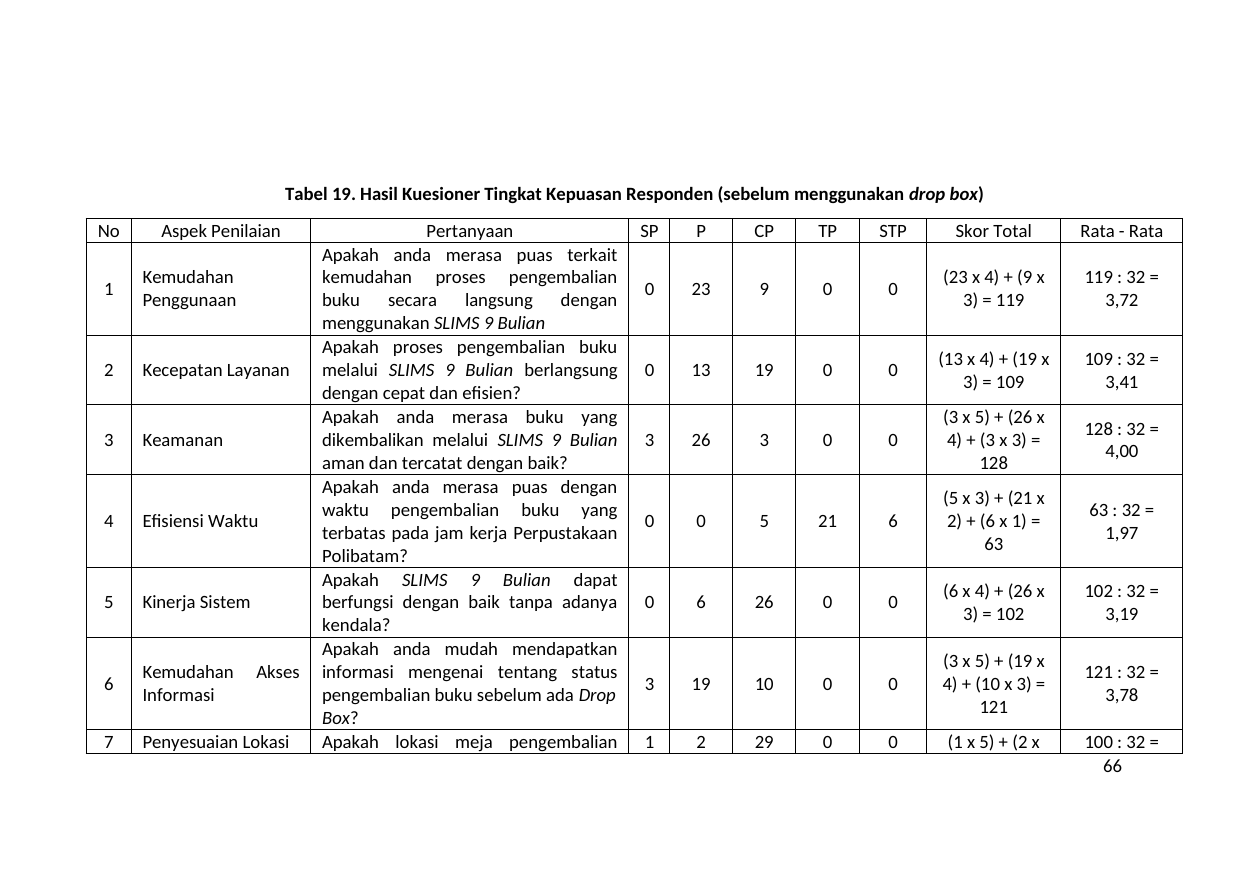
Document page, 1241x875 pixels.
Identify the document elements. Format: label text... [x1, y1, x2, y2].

table_cell 3 [733, 405, 795, 474]
table_cell 29 [733, 730, 795, 753]
table_cell 0 [629, 243, 669, 334]
table_cell 0 [860, 243, 926, 334]
table_cell 0 [629, 475, 669, 567]
table_cell Kinerja Sistem [132, 568, 310, 637]
table_cell 128 : 32 = 4,00 [1061, 405, 1182, 474]
table_header Rata - Rata [1061, 219, 1182, 242]
table_cell 0 [629, 336, 669, 404]
table_header Pertanyaan [311, 219, 628, 242]
table_cell 1 [87, 243, 131, 334]
table_cell 2 [670, 730, 732, 753]
table_cell 0 [860, 730, 926, 753]
table_cell 0 [796, 405, 859, 474]
table_header Skor Total [927, 219, 1060, 242]
table_header SP [629, 219, 669, 242]
table_cell 119 : 32 = 3,72 [1061, 243, 1182, 334]
table_header No [87, 219, 131, 242]
table_cell 2 [87, 336, 131, 404]
table_header STP [860, 219, 926, 242]
table_cell 0 [860, 336, 926, 404]
table_cell (3 x 5) + (26 x 4) + (3 x 3) = 128 [927, 405, 1060, 474]
table_cell 0 [796, 730, 859, 753]
table_cell (3 x 5) + (19 x 4) + (10 x 3) = 121 [927, 638, 1060, 729]
table_cell 13 [670, 336, 732, 404]
table_header CP [733, 219, 795, 242]
table_header Aspek Penilaian [132, 219, 310, 242]
table_cell Apakah anda mudah mendapatkan informasi mengenai tentang status pengembalian buku sebelum ada Drop Box? [311, 638, 628, 729]
table_cell 21 [796, 475, 859, 567]
table_cell 121 : 32 = 3,78 [1061, 638, 1182, 729]
table_cell 6 [860, 475, 926, 567]
table_cell Apakah proses pengembalian buku melalui SLIMS 9 Bulian berlangsung dengan cepat dan efisien? [311, 336, 628, 404]
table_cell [311, 730, 628, 753]
table_cell Apakah SLIMS 9 Bulian dapat berfungsi dengan baik tanpa adanya kendala? [311, 568, 628, 637]
table_cell 3 [87, 405, 131, 474]
table_cell 0 [860, 638, 926, 729]
table_cell 102 : 32 = 3,19 [1061, 568, 1182, 637]
table_cell 1 [629, 730, 669, 753]
table_cell 0 [860, 405, 926, 474]
table_cell 26 [670, 405, 732, 474]
table_cell 0 [796, 336, 859, 404]
table_cell Apakah anda merasa puas dengan waktu pengembalian buku yang terbatas pada jam kerja Perpustakaan Polibatam? [311, 475, 628, 567]
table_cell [927, 730, 1060, 753]
table_cell 0 [860, 568, 926, 637]
table_cell 9 [733, 243, 795, 334]
table_cell 5 [87, 568, 131, 637]
table_cell 3 [629, 638, 669, 729]
table_cell 0 [629, 568, 669, 637]
table_cell (13 x 4) + (19 x 3) = 109 [927, 336, 1060, 404]
table_cell Keamanan [132, 405, 310, 474]
table_cell Efisiensi Waktu [132, 475, 310, 567]
table_cell 0 [796, 568, 859, 637]
table_cell 6 [670, 568, 732, 637]
table_cell 19 [733, 336, 795, 404]
table_cell 0 [796, 638, 859, 729]
table_cell 6 [87, 638, 131, 729]
table_cell 3 [629, 405, 669, 474]
table_cell 19 [670, 638, 732, 729]
table_cell 10 [733, 638, 795, 729]
table_cell 5 [733, 475, 795, 567]
table_cell 0 [796, 243, 859, 334]
table_cell (23 x 4) + (9 x 3) = 119 [927, 243, 1060, 334]
table_cell 4 [87, 475, 131, 567]
table_cell 26 [733, 568, 795, 637]
table_cell Penyesuaian Lokasi [132, 730, 310, 753]
table_cell Apakah anda merasa buku yang dikembalikan melalui SLIMS 9 Bulian aman dan tercatat dengan baik? [311, 405, 628, 474]
table_cell 109 : 32 = 3,41 [1061, 336, 1182, 404]
table_cell Kecepatan Layanan [132, 336, 310, 404]
table_header TP [796, 219, 859, 242]
table_cell Kemudahan Penggunaan [132, 243, 310, 334]
table_cell 63 : 32 = 1,97 [1061, 475, 1182, 567]
table_cell Apakah anda merasa puas terkait kemudahan proses pengembalian buku secara langsung dengan menggunakan SLIMS 9 Bulian [311, 243, 628, 334]
table_cell 0 [670, 475, 732, 567]
table_cell 23 [670, 243, 732, 334]
table_cell 100 : 32 = 3,13 [1061, 730, 1182, 753]
text Tabel 19. Hasil Kuesioner Tingkat Kepuasan Responden (sebelum menggunakan drop box) [147, 182, 1122, 205]
table_cell Kemudahan Akses Informasi [132, 638, 310, 729]
table_header P [670, 219, 732, 242]
table_cell (6 x 4) + (26 x 3) = 102 [927, 568, 1060, 637]
table_cell (5 x 3) + (21 x 2) + (6 x 1) = 63 [927, 475, 1060, 567]
table_cell 7 [87, 730, 131, 753]
